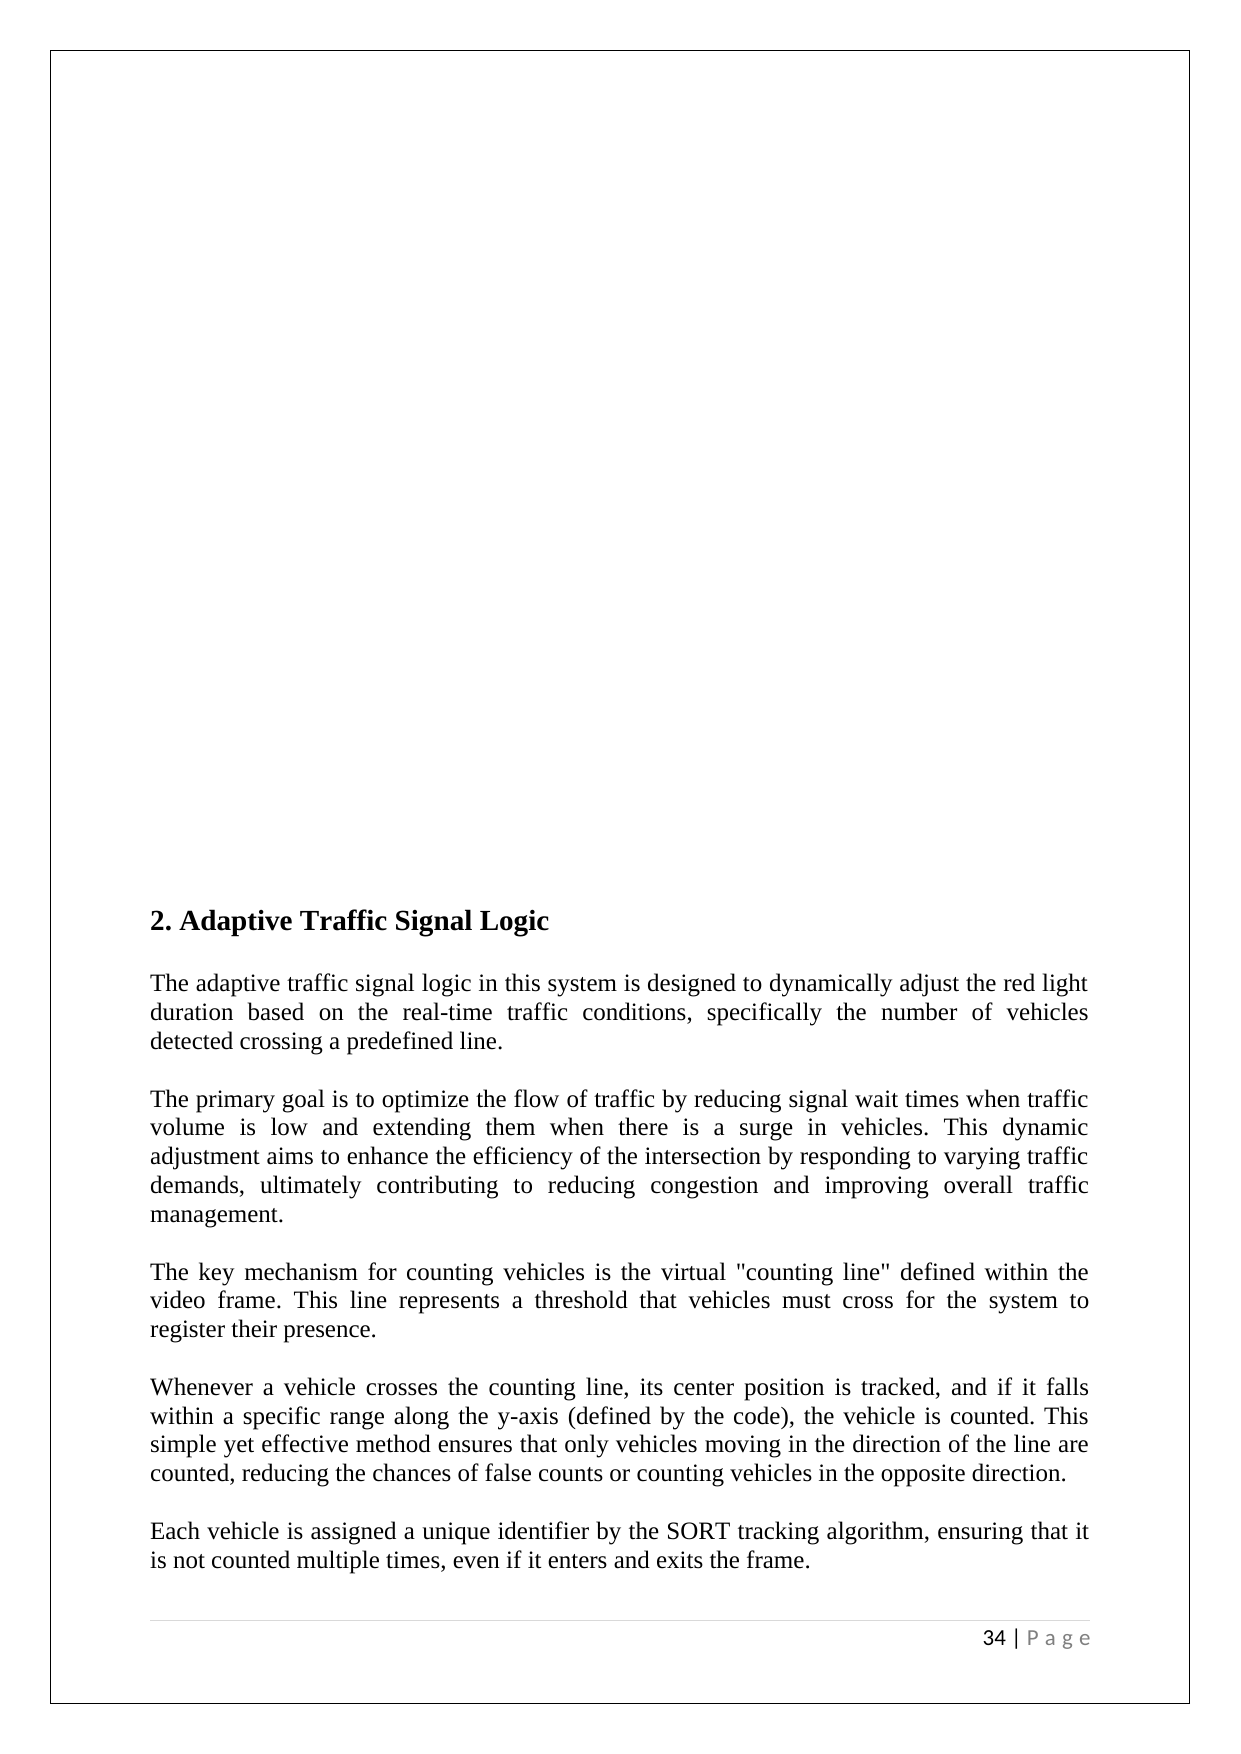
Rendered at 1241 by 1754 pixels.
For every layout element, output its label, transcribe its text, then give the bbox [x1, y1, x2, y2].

text Whenever a vehicle crosses the counting line, its center position is tracked, and if it falls within a specific range along the y-axis (defined by the code), the vehicle is counted. This simple yet effective method ensures that only vehicles moving in the direction of the line are counted, reducing the chances of false counts or counting vehicles in the opposite direction. [150, 1372, 1090, 1487]
subtitle 2. Adaptive Traffic Signal Logic [150, 903, 1090, 936]
text The primary goal is to optimize the flow of traffic by reducing signal wait times when traffic volume is low and extending them when there is a surge in vehicles. This dynamic adjustment aims to enhance the efficiency of the intersection by responding to varying traffic demands, ultimately contributing to reducing congestion and improving overall traffic management. [150, 1084, 1090, 1227]
text Each vehicle is assigned a unique identifier by the SORT tracking algorithm, ensuring that it is not counted multiple times, even if it enters and exits the frame. [150, 1516, 1090, 1574]
text The adaptive traffic signal logic in this system is designed to dynamically adjust the red light duration based on the real-time traffic conditions, specifically the number of vehicles detected crossing a predefined line. [150, 968, 1090, 1054]
text The key mechanism for counting vehicles is the virtual "counting line" defined within the video frame. This line represents a threshold that vehicles must cross for the system to register their presence. [150, 1257, 1090, 1343]
